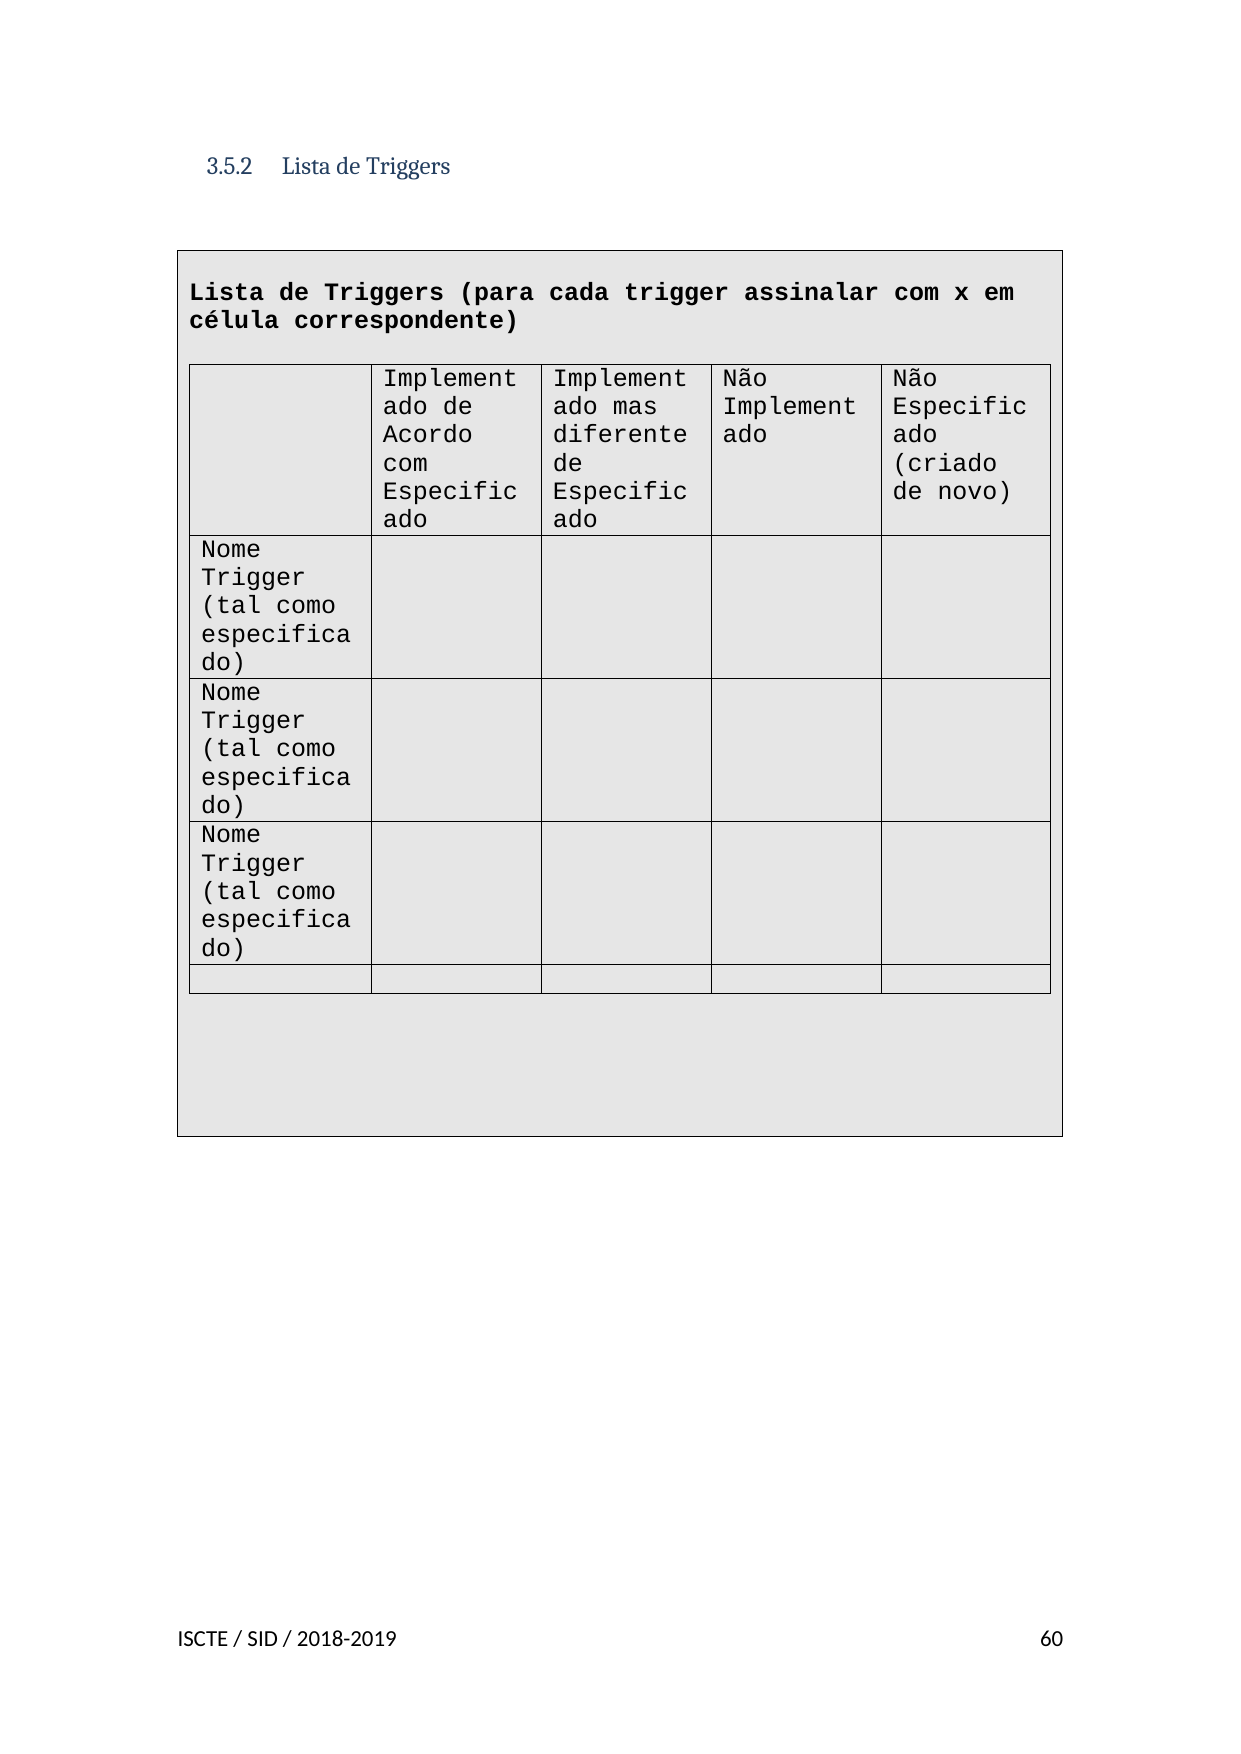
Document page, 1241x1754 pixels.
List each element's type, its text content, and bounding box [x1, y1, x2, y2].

table_header Lista de Triggers (para cada trigger assinalar com x em célula correspondente) [178, 251, 1062, 1136]
subtitle Lista de Triggers [207, 152, 1063, 181]
